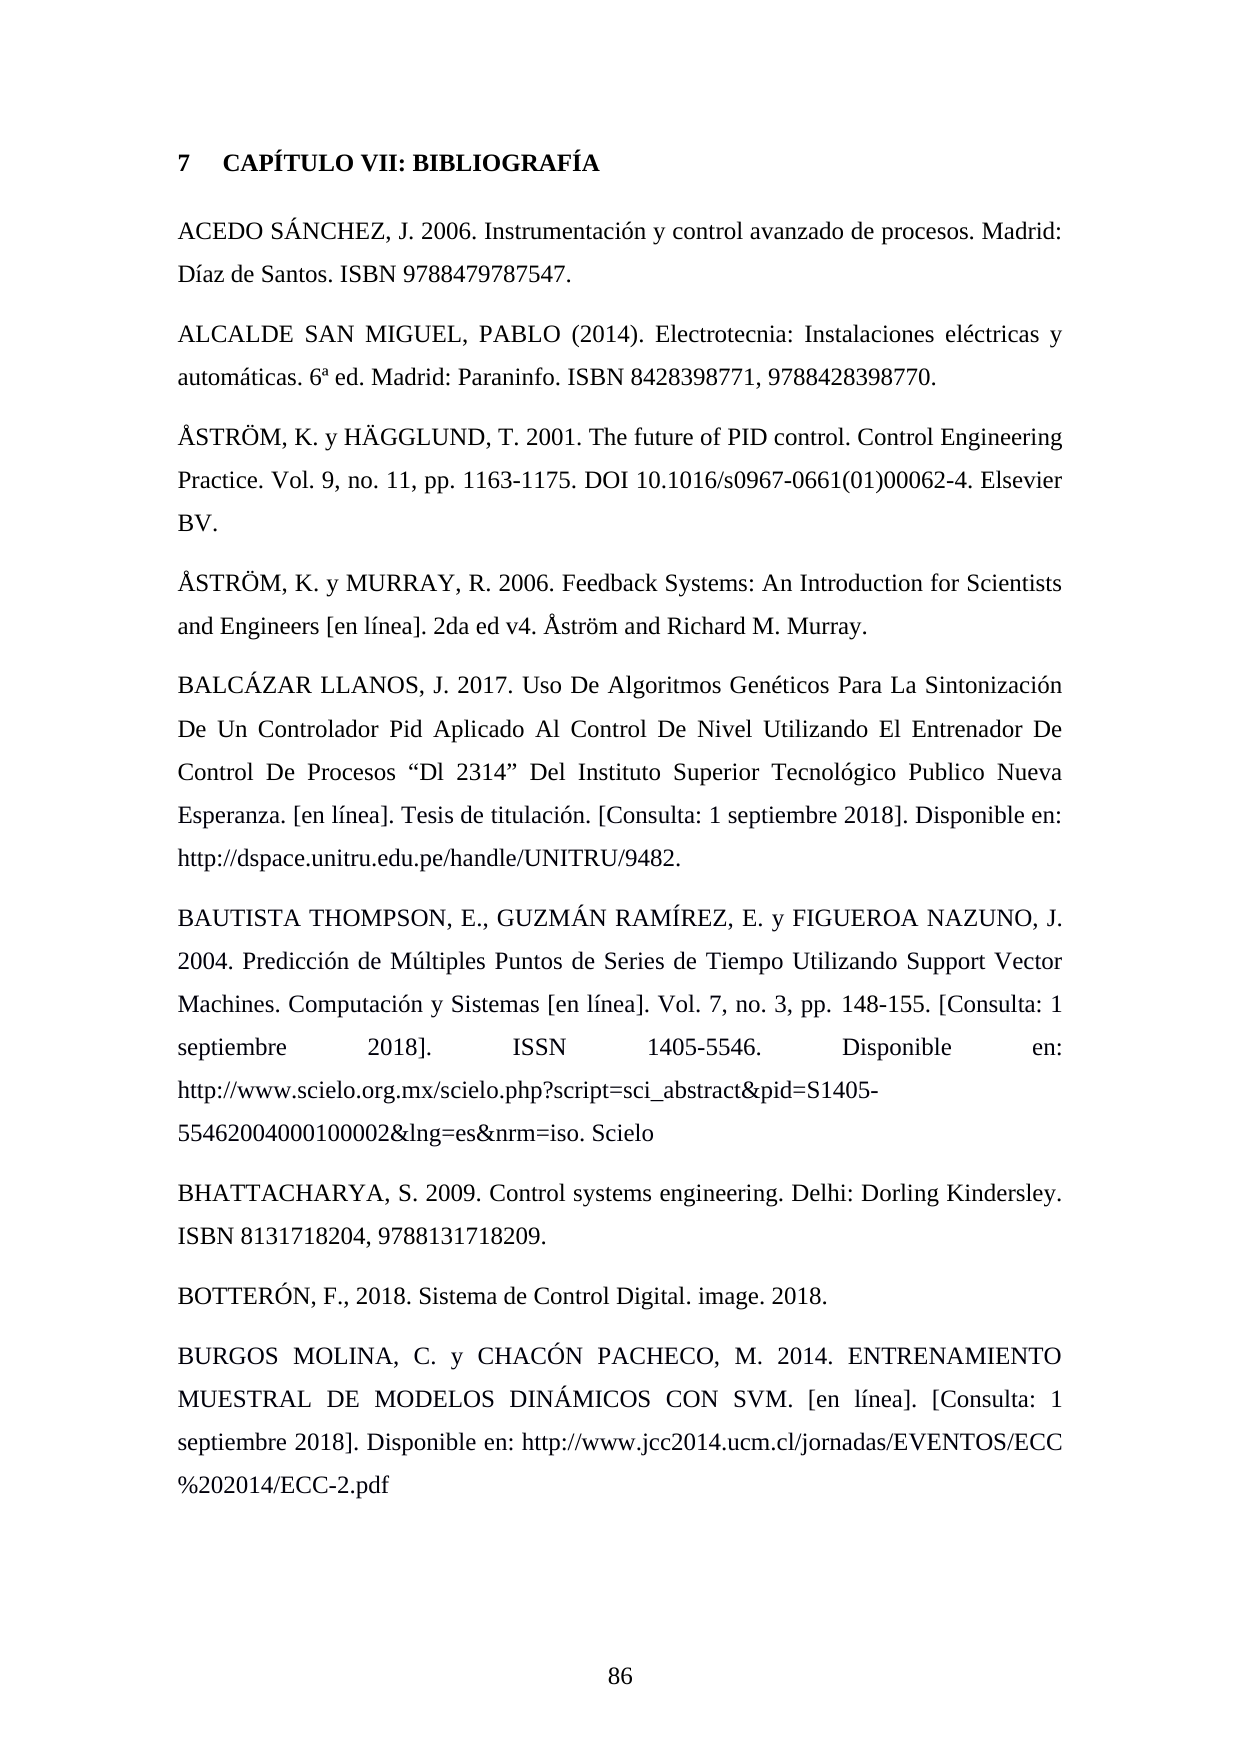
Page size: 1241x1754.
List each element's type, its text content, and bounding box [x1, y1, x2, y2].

text BALCÁZAR LLANOS, J. 2017. Uso De Algoritmos Genéticos Para La Sintonización De Un Controlador Pid Aplicado Al Control De Nivel Utilizando El Entrenador De Control De Procesos “Dl 2314” Del Instituto Superior Tecnológico Publico Nueva Esperanza. [en línea]. Tesis de titulación. [Consulta: 1 septiembre 2018]. Disponible en: http://dspace.unitru.edu.pe/handle/UNITRU/9482. [177, 671, 1063, 872]
text ÅSTRÖM, K. y HÄGGLUND, T. 2001. The future of PID control. Control Engineering Practice. Vol. 9, no. 11, pp. 1163-1175. DOI 10.1016/s0967-0661(01)00062-4. Elsevier BV. [177, 422, 1063, 537]
text Alcalde San Miguel, Pablo (2014). Electrotecnia: Instalaciones eléctricas y automáticas. 6ª ed. Madrid: Paraninfo. ISBN 8428398771, 9788428398770. [177, 319, 1063, 391]
text Bhattacharya, S. 2009. Control systems engineering. Delhi: Dorling Kindersley. ISBN 8131718204, 9788131718209. [177, 1178, 1063, 1250]
text BOTTERÓN, F., 2018. Sistema de Control Digital. image. 2018. [177, 1281, 1063, 1310]
subtitle CAPÍTULO VII: BIBLIOGRAFÍA [177, 148, 1063, 176]
text BAUTISTA THOMPSON, E., GUZMÁN RAMÍREZ, E. y FIGUEROA NAZUNO, J. 2004. Predicción de Múltiples Puntos de Series de Tiempo Utilizando Support Vector Machines. Computación y Sistemas [en línea]. Vol. 7, no. 3, pp. 148-155. [Consulta: 1 septiembre 2018]. ISSN 1405-5546. Disponible en: http://www.scielo.org.mx/scielo.php?script=sci_abstract&pid=S1405-55462004000100002&lng=es&nrm=iso. Scielo [177, 903, 1063, 1147]
text ÅSTRÖM, K. y MURRAY, R. 2006. Feedback Systems: An Introduction for Scientists and Engineers [en línea]. 2da ed v4. Åström and Richard M. Murray. [177, 568, 1063, 639]
text ACEDO SÁNCHEZ, J. 2006. Instrumentación y control avanzado de procesos. Madrid: Díaz de Santos. ISBN 9788479787547. [177, 216, 1063, 288]
text BURGOS MOLINA, C. y CHACÓN PACHECO, M. 2014. ENTRENAMIENTO MUESTRAL DE MODELOS DINÁMICOS CON SVM. [en línea]. [Consulta: 1 septiembre 2018]. Disponible en: http://www.jcc2014.ucm.cl/jornadas/EVENTOS/ECC%202014/ECC-2.pdf [177, 1341, 1063, 1499]
